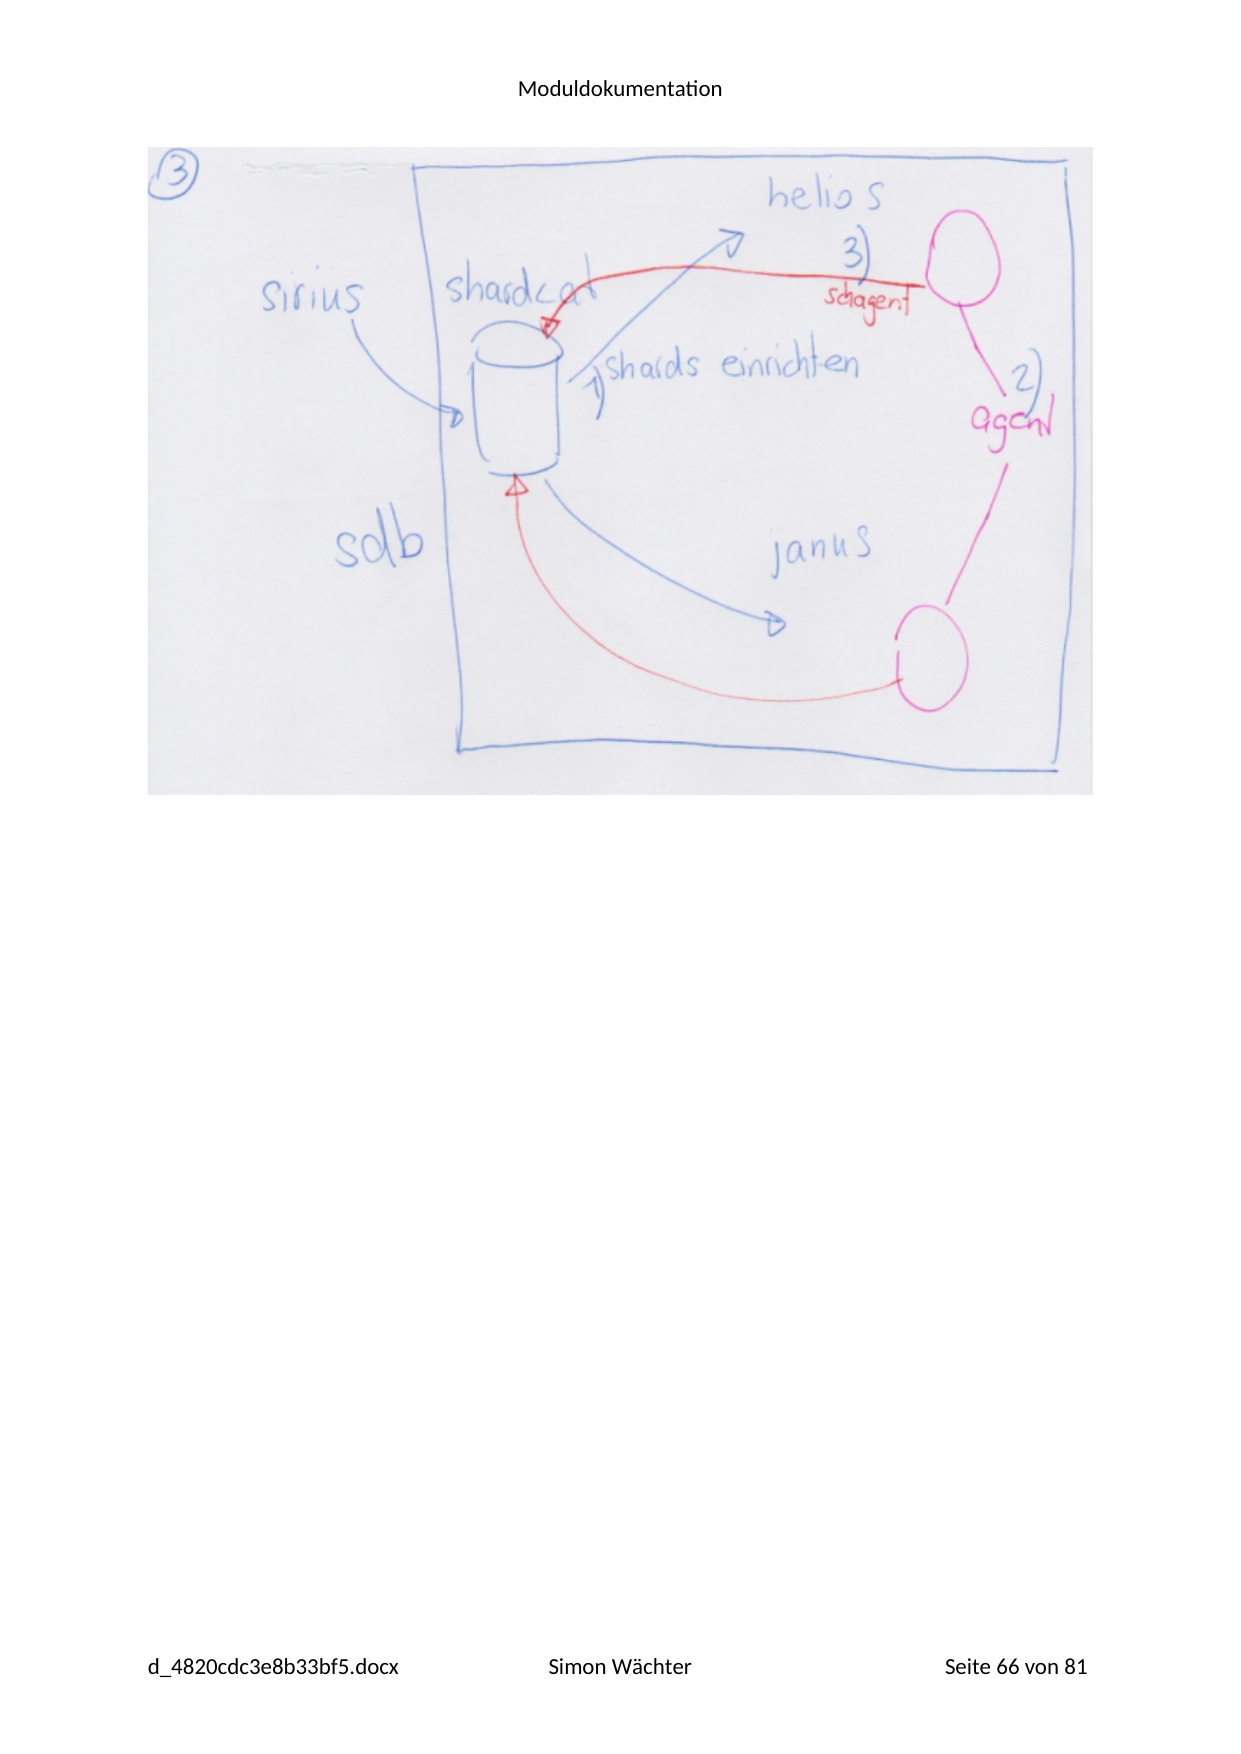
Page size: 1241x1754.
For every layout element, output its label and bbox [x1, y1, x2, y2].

picture [147, 147, 1093, 795]
